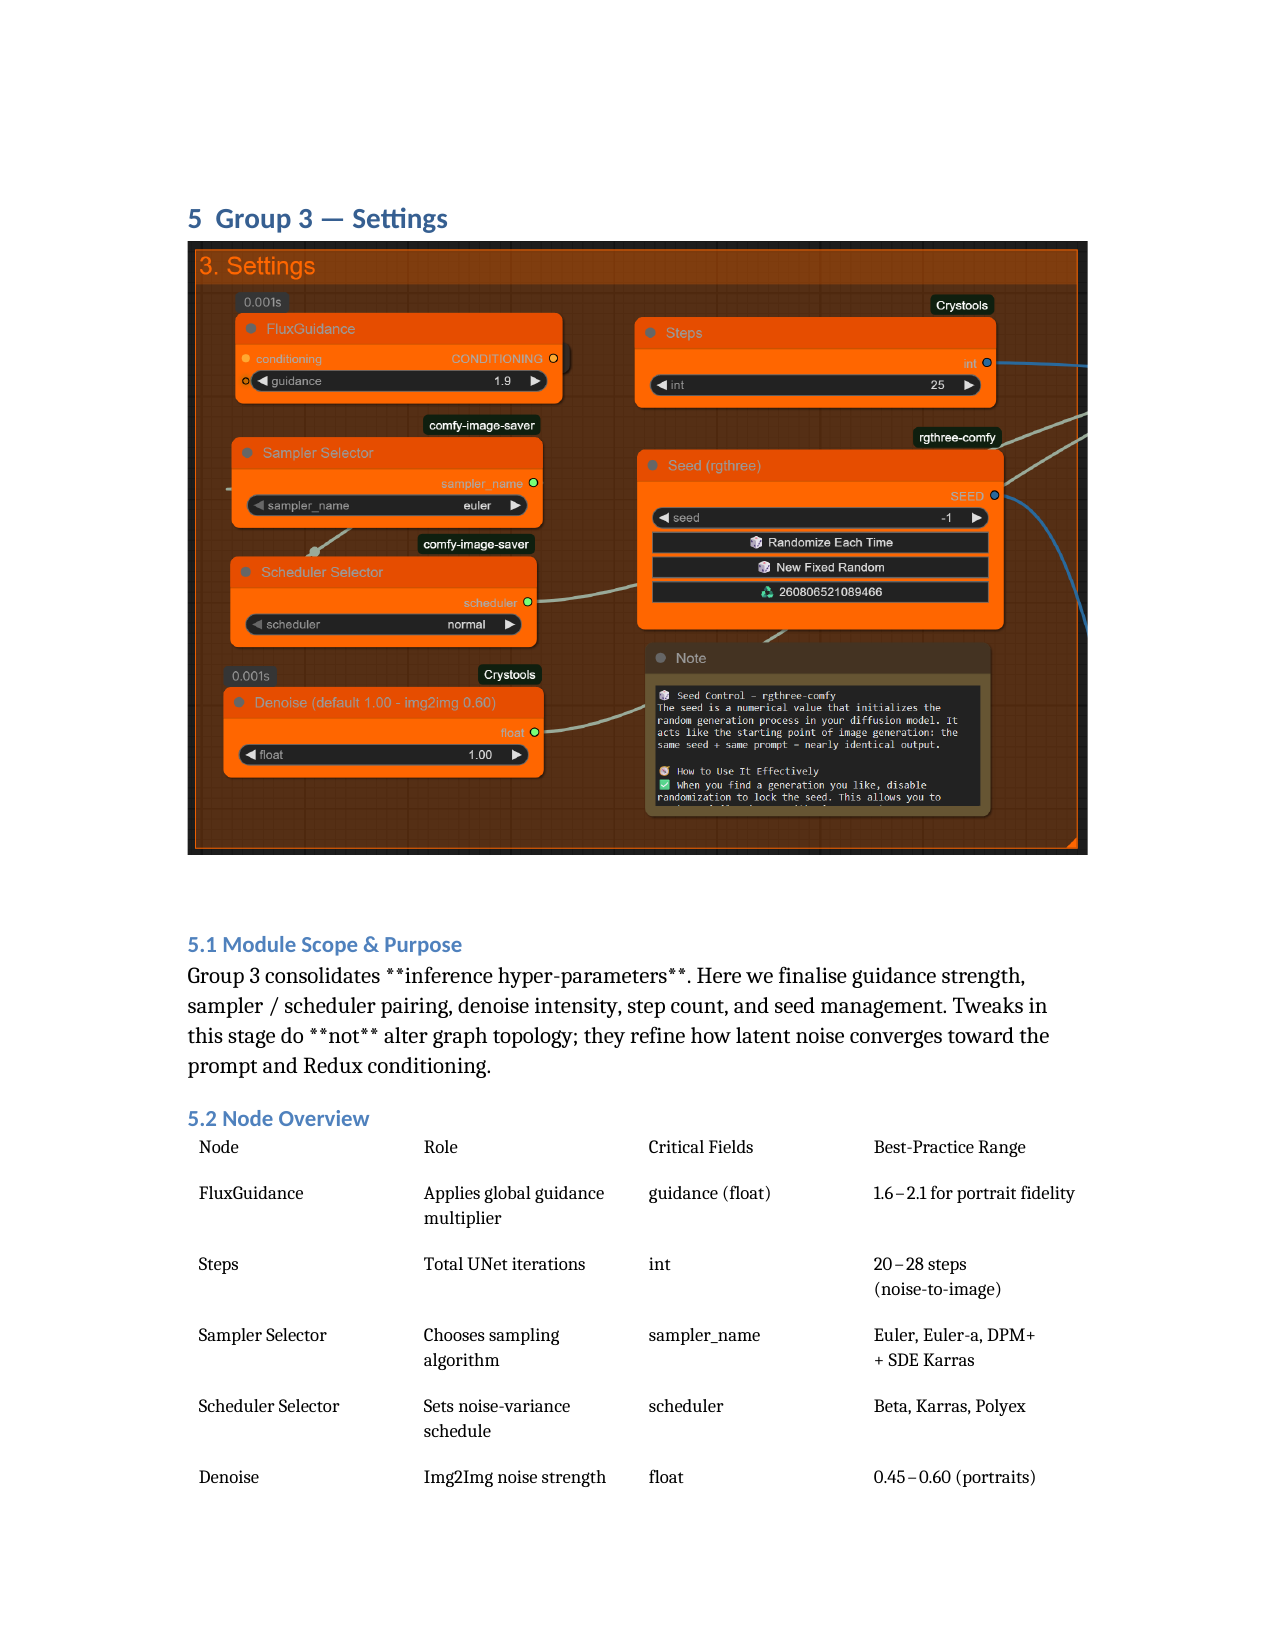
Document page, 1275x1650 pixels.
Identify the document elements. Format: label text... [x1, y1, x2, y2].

table_cell Euler, Euler‑a, DPM++ SDE Karras [863, 1325, 1087, 1396]
table_cell Scheduler Selector [188, 1396, 412, 1467]
table_cell float [638, 1467, 862, 1488]
text Group 3 consolidates **inference hyper‑parameters**. Here we finalise guidance strength, sampler / scheduler pairing, denoise intensity, step count, and seed management. Tweaks in this stage do **not** alter graph topology; they refine how latent noise converges toward the prompt and Redux conditioning. [187, 963, 1087, 1080]
subtitle 5.2 Node Overview [187, 1104, 1087, 1132]
table_cell scheduler [638, 1396, 862, 1467]
table_cell sampler_name [638, 1325, 862, 1396]
table_cell Applies global guidance multiplier [413, 1183, 637, 1254]
table_cell Chooses sampling algorithm [413, 1325, 637, 1396]
table_cell 1.6 – 2.1 for portrait fidelity [863, 1183, 1087, 1254]
picture [187, 241, 1088, 855]
table_cell FluxGuidance [188, 1183, 412, 1254]
table_cell guidance (float) [638, 1183, 862, 1254]
table_cell 20 – 28 steps (noise‑to‑image) [863, 1254, 1087, 1325]
table_cell Sampler Selector [188, 1325, 412, 1396]
table_header Best‑Practice Range [863, 1137, 1087, 1183]
table_cell Beta, Karras, Polyex [863, 1396, 1087, 1467]
table_header Node [188, 1137, 412, 1183]
subtitle 5 Group 3 — Settings [187, 200, 1087, 236]
table_cell Total UNet iterations [413, 1254, 637, 1325]
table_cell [413, 1467, 637, 1488]
table_cell Steps [188, 1254, 412, 1325]
subtitle 5.1 Module Scope & Purpose [187, 931, 1087, 958]
table_cell Denoise [188, 1467, 412, 1488]
table_header Critical Fields [638, 1137, 862, 1183]
table_cell int [638, 1254, 862, 1325]
table_header Role [413, 1137, 637, 1183]
table_cell Sets noise‑variance schedule [413, 1396, 637, 1467]
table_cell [863, 1467, 1087, 1488]
